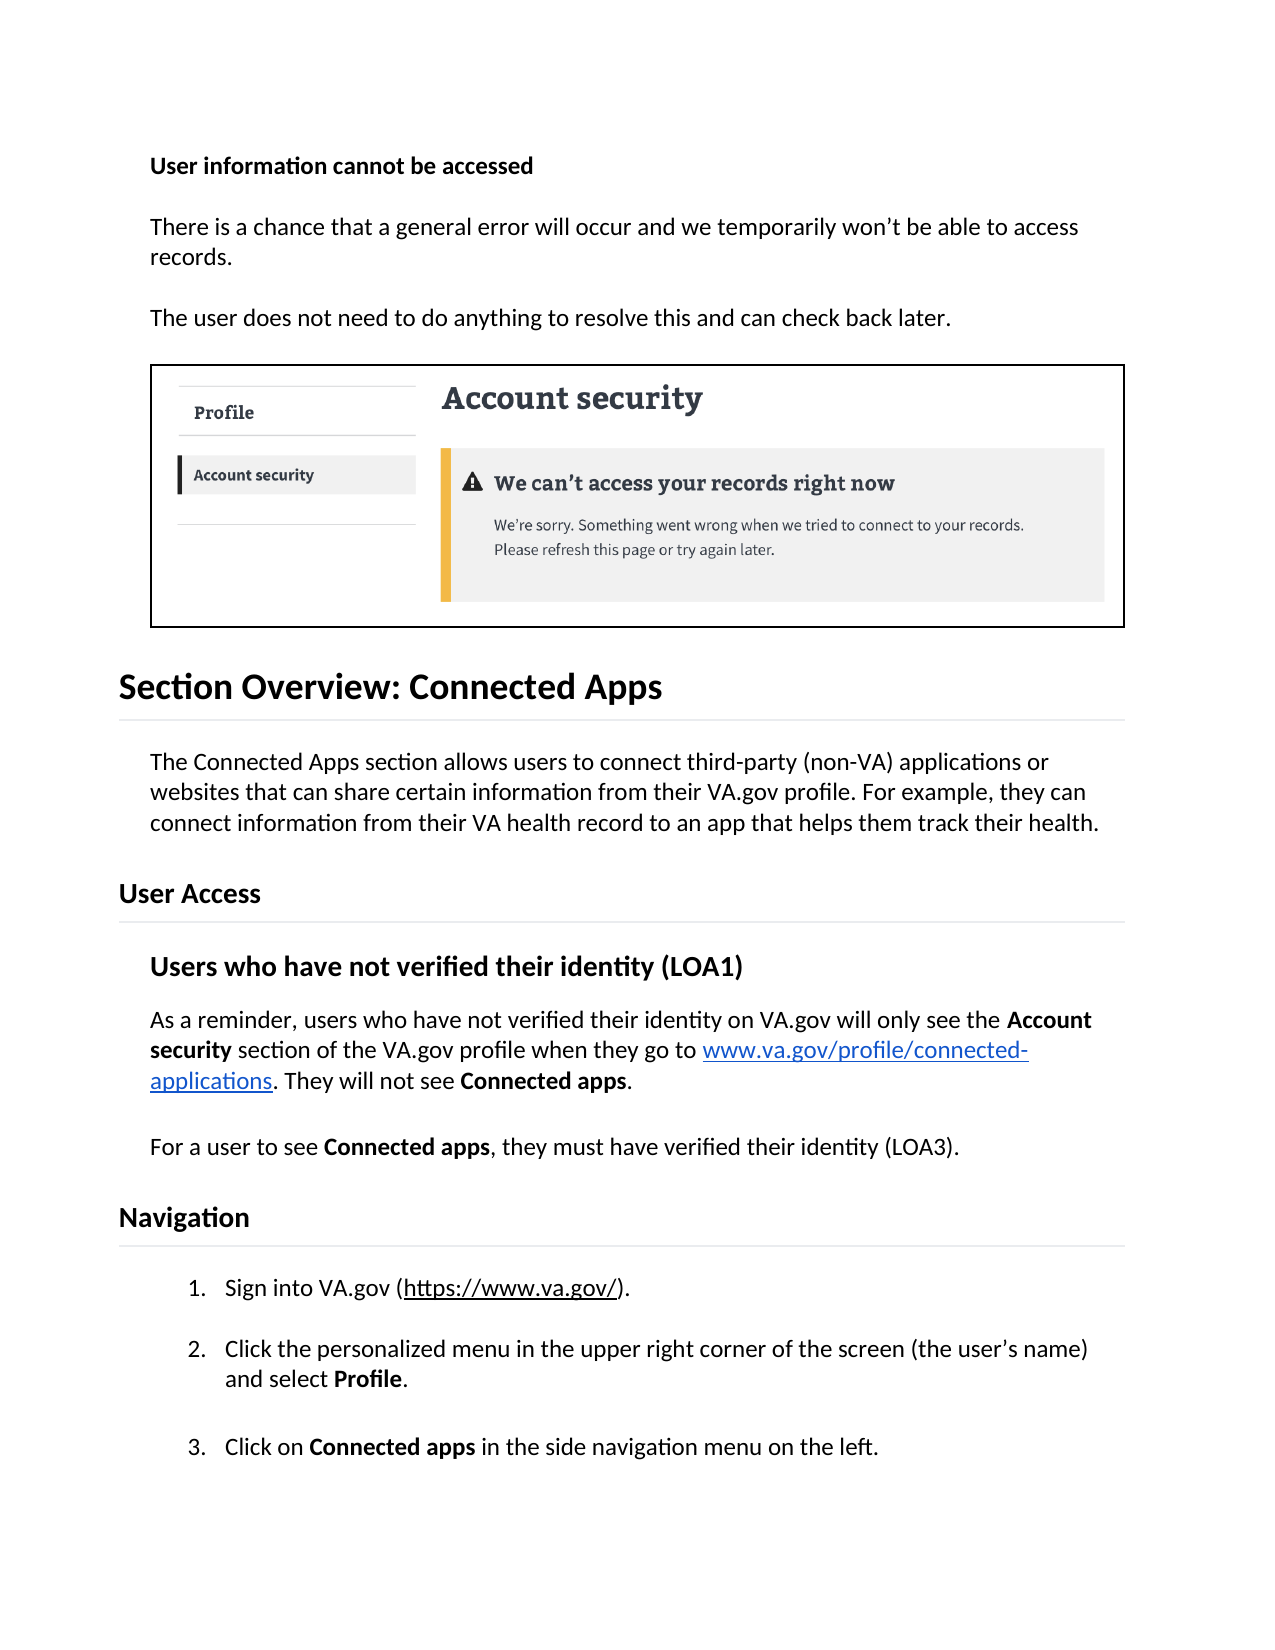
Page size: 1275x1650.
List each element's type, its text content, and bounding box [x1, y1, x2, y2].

subtitle Section Overview: Connected Apps [119, 663, 1125, 719]
list Click the personalized menu in the upper right corner of the screen (the user’s name) and select Profile. [187, 1333, 1125, 1394]
text For a user to see Connected apps, they must have verified their identity (LOA3). [150, 1131, 1125, 1162]
text The Connected Apps section allows users to connect third-party (non-VA) applications or websites that can share certain information from their VA.gov profile. For example, they can connect information from their VA health record to an app that helps them track their health. [150, 746, 1125, 838]
picture [152, 366, 1123, 626]
text The user does not need to do anything to resolve this and can check back later. [150, 303, 1125, 333]
list Click on Connected apps in the side navigation menu on the left. [187, 1431, 1125, 1461]
text User information cannot be accessed [150, 150, 1125, 181]
subtitle User Access [119, 875, 1125, 921]
text There is a chance that a general error will occur and we temporarily won’t be able to access records. [150, 211, 1125, 272]
text Users who have not verified their identity (LOA1) [150, 948, 1125, 983]
list Sign into VA.gov (https://www.va.gov/). [187, 1272, 1125, 1302]
subtitle Navigation [119, 1199, 1125, 1245]
text As a reminder, users who have not verified their identity on VA.gov will only see the Account security section of the VA.gov profile when they go to www.va.gov/profile/connected-applications. They will not see Connected apps. [150, 1004, 1125, 1096]
